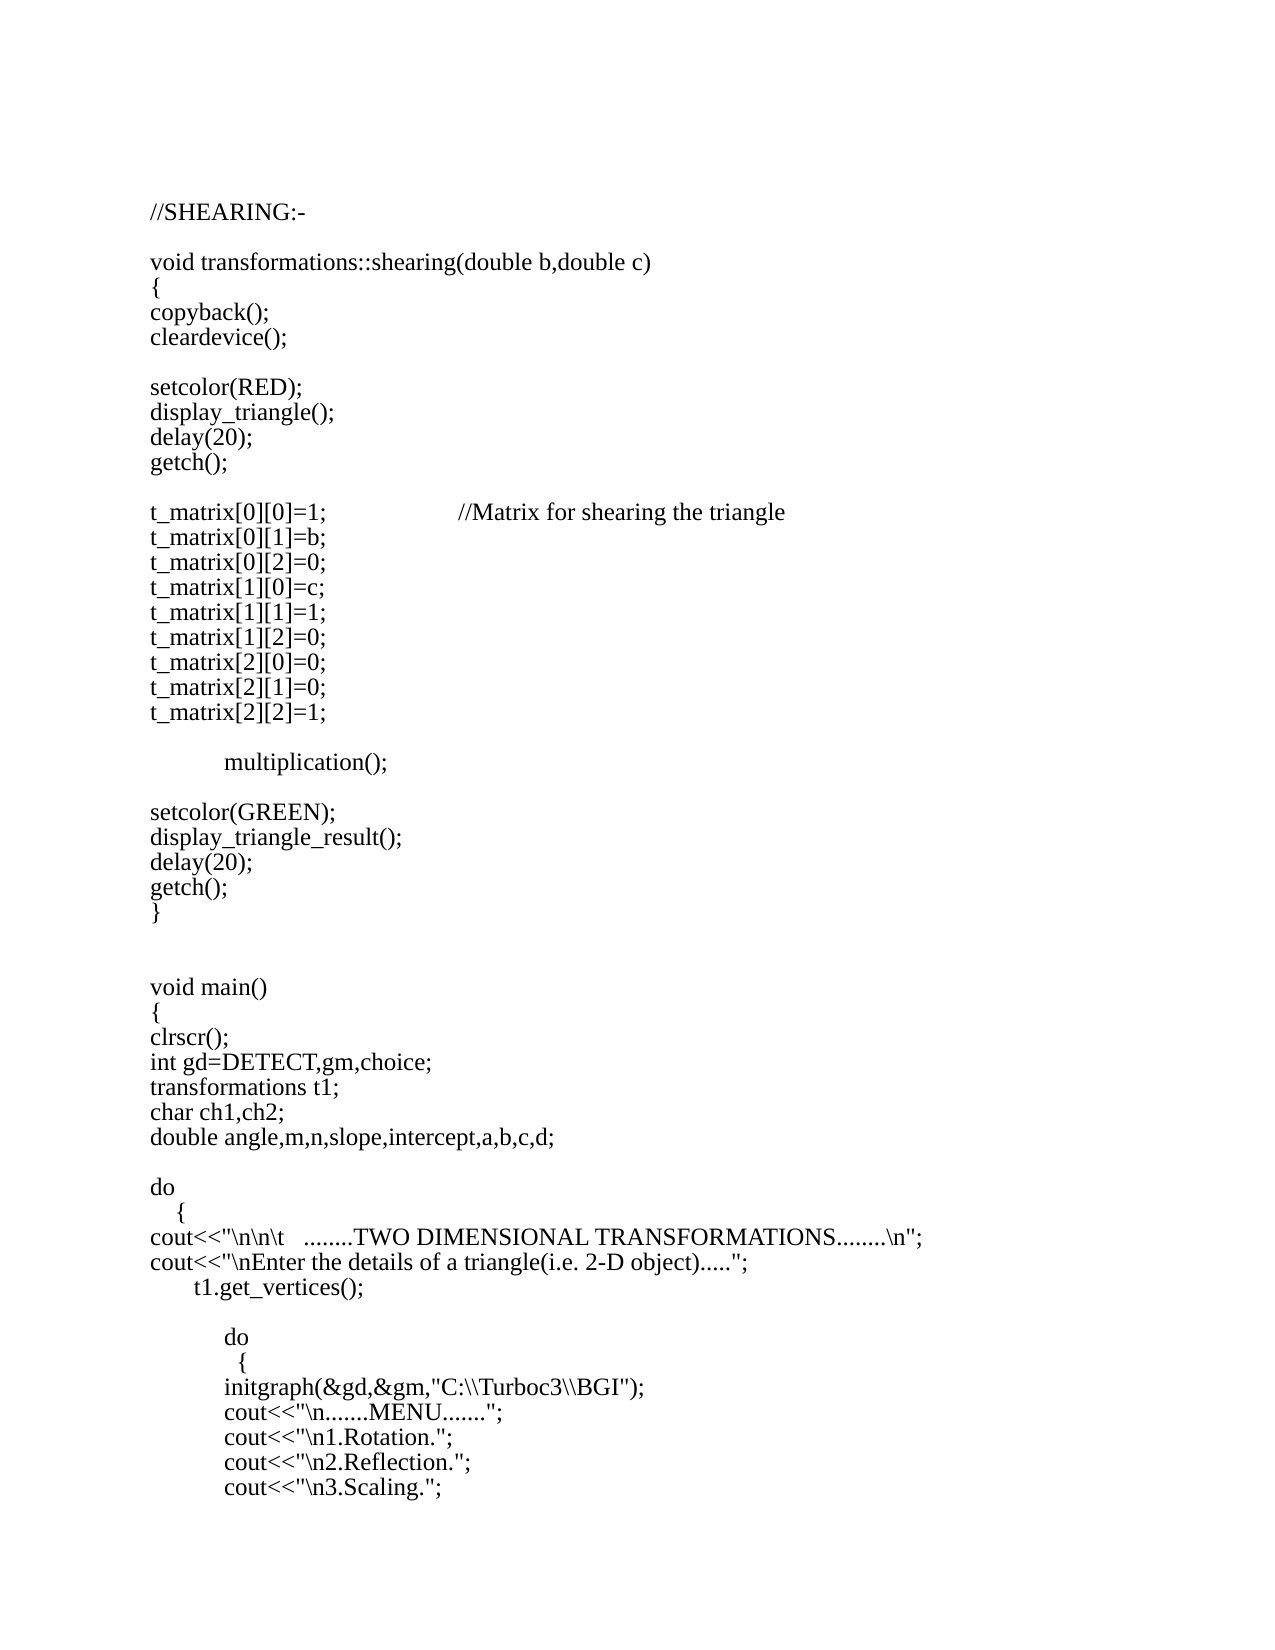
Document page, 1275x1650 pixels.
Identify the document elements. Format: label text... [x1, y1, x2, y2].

text display_triangle(); [150, 400, 1125, 425]
text setcolor(RED); [150, 375, 1125, 400]
text do [150, 1175, 1125, 1200]
text t_matrix[0][0]=1; //Matrix for shearing the triangle [150, 500, 1125, 525]
text cout<<"\n\n\t ........TWO DIMENSIONAL TRANSFORMATIONS........\n"; [150, 1225, 1125, 1250]
text cout<<"\nEnter the details of a triangle(i.e. 2-D object)....."; [150, 1250, 1125, 1275]
text copyback(); [150, 300, 1125, 325]
text initgraph(&gd,&gm,"C:\\Turboc3\\BGI"); [150, 1375, 1125, 1400]
text getch(); [150, 875, 1125, 900]
text //SHEARING:- [150, 200, 1125, 225]
text t_matrix[1][1]=1; [150, 600, 1125, 625]
text void main() [150, 975, 1125, 1000]
text { [150, 1000, 1125, 1025]
text { [150, 1200, 1125, 1225]
text double angle,m,n,slope,intercept,a,b,c,d; [150, 1125, 1125, 1150]
text } [150, 900, 1125, 925]
text cout<<"\n2.Reflection."; [150, 1450, 1125, 1475]
text int gd=DETECT,gm,choice; [150, 1050, 1125, 1075]
text t_matrix[0][1]=b; [150, 525, 1125, 550]
text void transformations::shearing(double b,double c) [150, 250, 1125, 275]
text t_matrix[2][2]=1; [150, 700, 1125, 725]
text t_matrix[0][2]=0; [150, 550, 1125, 575]
text t1.get_vertices(); [150, 1275, 1125, 1300]
text cout<<"\n.......MENU......."; [150, 1400, 1125, 1425]
text setcolor(GREEN); [150, 800, 1125, 825]
text t_matrix[1][2]=0; [150, 625, 1125, 650]
text cout<<"\n3.Scaling."; [150, 1475, 1125, 1500]
text delay(20); [150, 425, 1125, 450]
text transformations t1; [150, 1075, 1125, 1100]
text t_matrix[2][0]=0; [150, 650, 1125, 675]
text t_matrix[1][0]=c; [150, 575, 1125, 600]
text display_triangle_result(); [150, 825, 1125, 850]
text { [150, 275, 1125, 300]
text multiplication(); [150, 750, 1125, 775]
text t_matrix[2][1]=0; [150, 675, 1125, 700]
text cout<<"\n1.Rotation."; [150, 1425, 1125, 1450]
text char ch1,ch2; [150, 1100, 1125, 1125]
text cleardevice(); [150, 325, 1125, 350]
text delay(20); [150, 850, 1125, 875]
text getch(); [150, 450, 1125, 475]
text clrscr(); [150, 1025, 1125, 1050]
text do [150, 1325, 1125, 1350]
text { [150, 1350, 1125, 1375]
